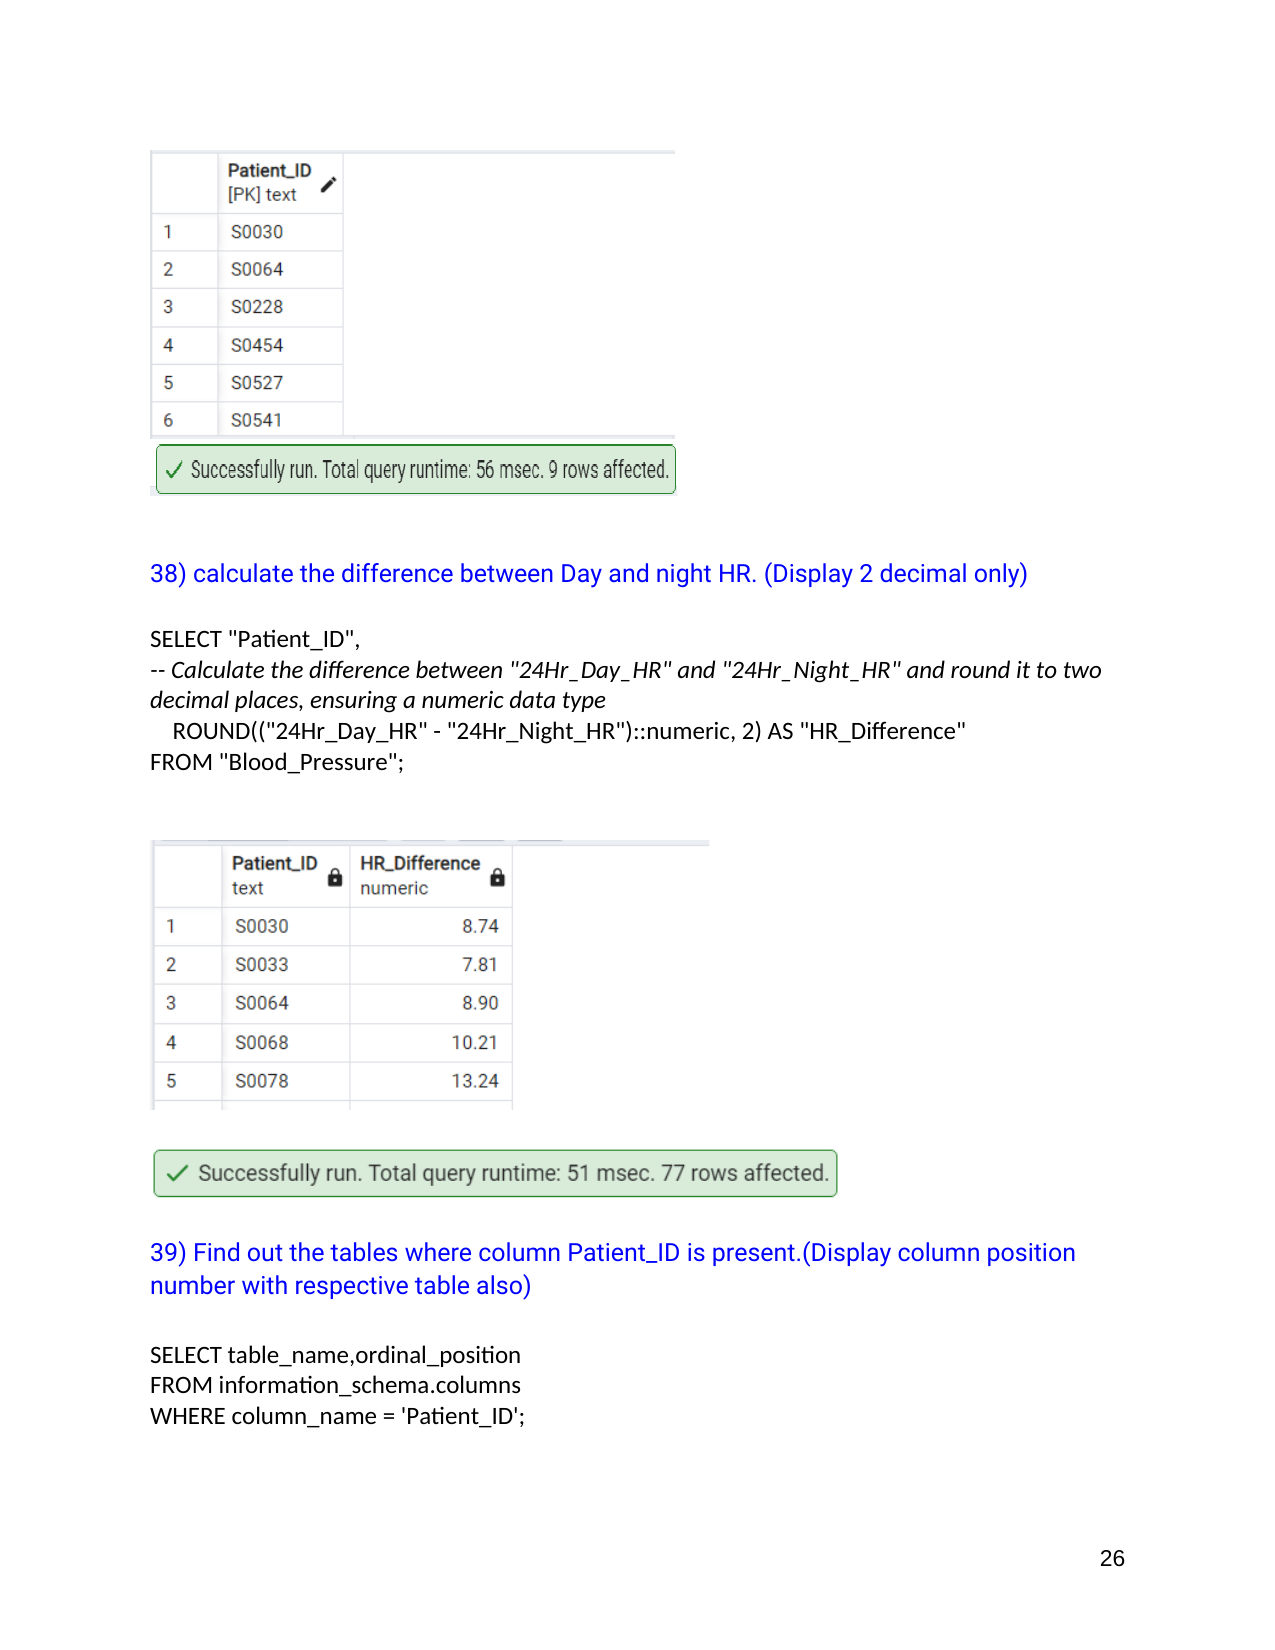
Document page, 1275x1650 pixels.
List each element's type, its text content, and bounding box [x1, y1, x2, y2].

text 38) calculate the difference between Day and night HR. (Display 2 decimal only) [150, 559, 1125, 589]
text 39) Find out the tables where column Patient_ID is present.(Display column position number with respective table also) [150, 1238, 1125, 1301]
text -- Calculate the difference between "24Hr_Day_HR" and "24Hr_Night_HR" and round it to two decimal places, ensuring a numeric data type [150, 654, 1125, 715]
text SELECT "Patient_ID", [150, 624, 1125, 654]
text ROUND(("24Hr_Day_HR" - "24Hr_Night_HR")::numeric, 2) AS "HR_Difference" [150, 715, 1125, 746]
text SELECT table_name,ordinal_position [150, 1339, 1125, 1369]
text WHERE column_name = 'Patient_ID'; [150, 1400, 1125, 1430]
text FROM information_schema.columns [150, 1369, 1125, 1400]
picture [150, 150, 678, 496]
text FROM "Blood_Pressure"; [150, 746, 1125, 776]
picture [150, 1146, 840, 1201]
picture [150, 840, 710, 1110]
